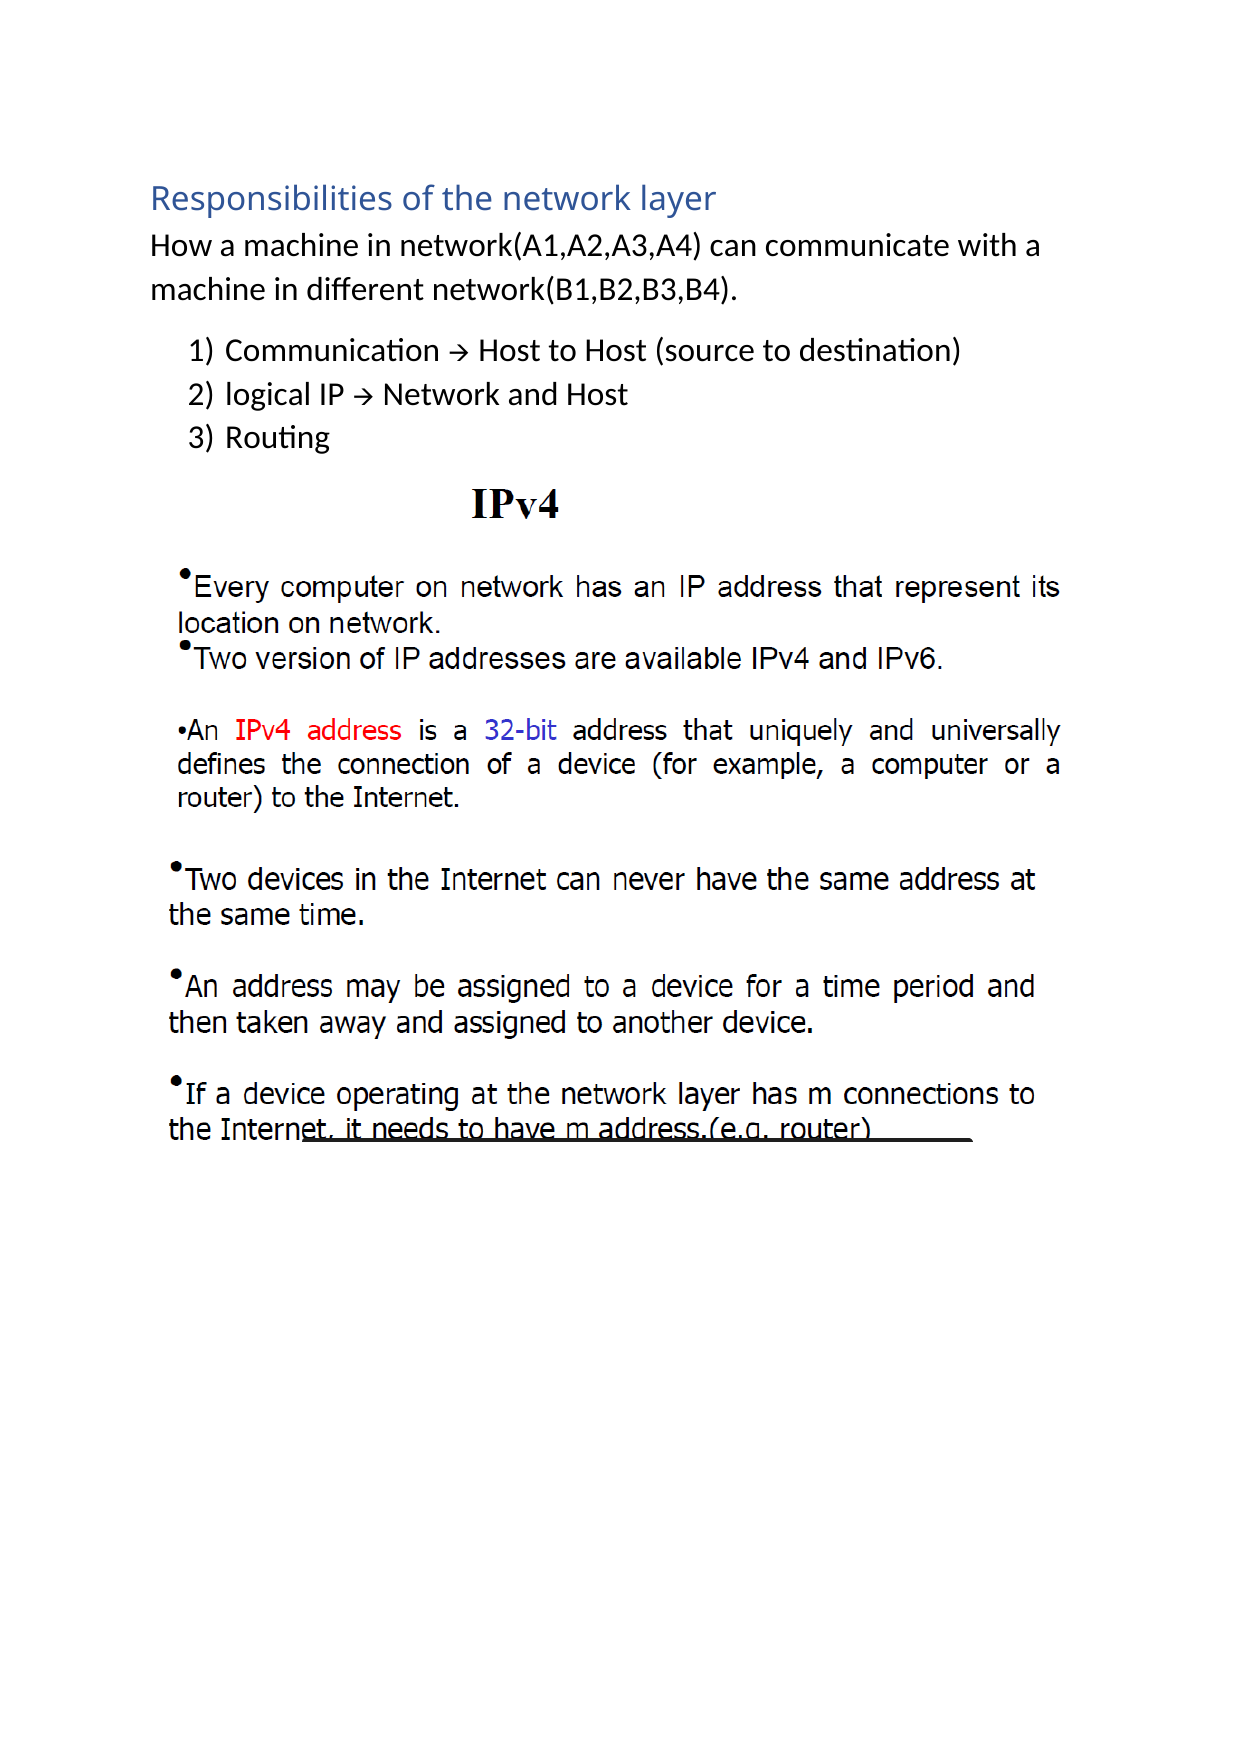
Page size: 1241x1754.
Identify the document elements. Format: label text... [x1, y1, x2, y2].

picture [150, 477, 1091, 1142]
list Communication Host to Host (source to destination) [187, 328, 1090, 369]
list Routing [187, 416, 1090, 457]
subtitle Responsibilities of the network layer [150, 175, 1090, 220]
list logical IP Network and Host [187, 372, 1090, 413]
text How a machine in network(A1,A2,A3,A4) can communicate with a machine in different network(B1,B2,B3,B4). [150, 224, 1090, 309]
